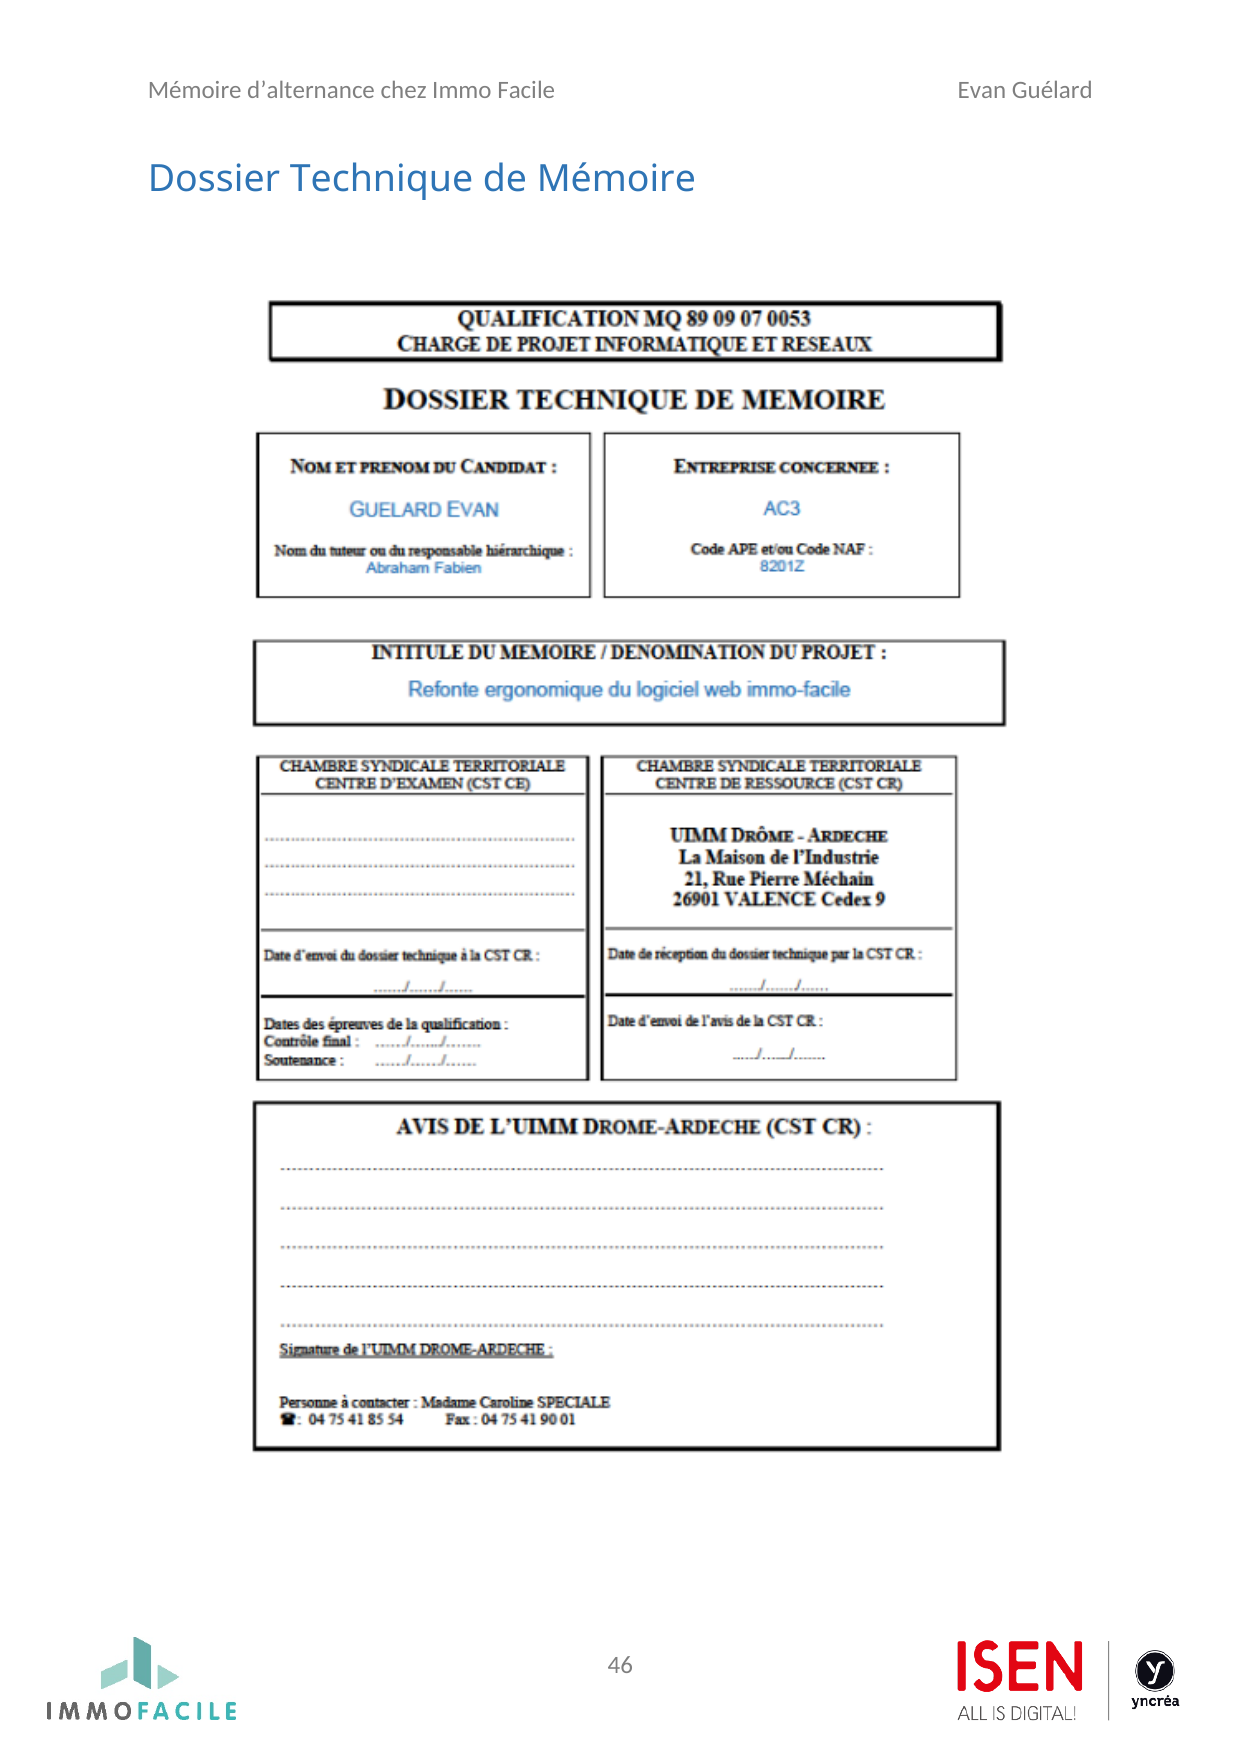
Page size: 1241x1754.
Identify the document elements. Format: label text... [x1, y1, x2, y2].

subtitle Dossier Technique de Mémoire [148, 152, 1093, 203]
picture [931, 1638, 1200, 1721]
picture [47, 1637, 236, 1720]
